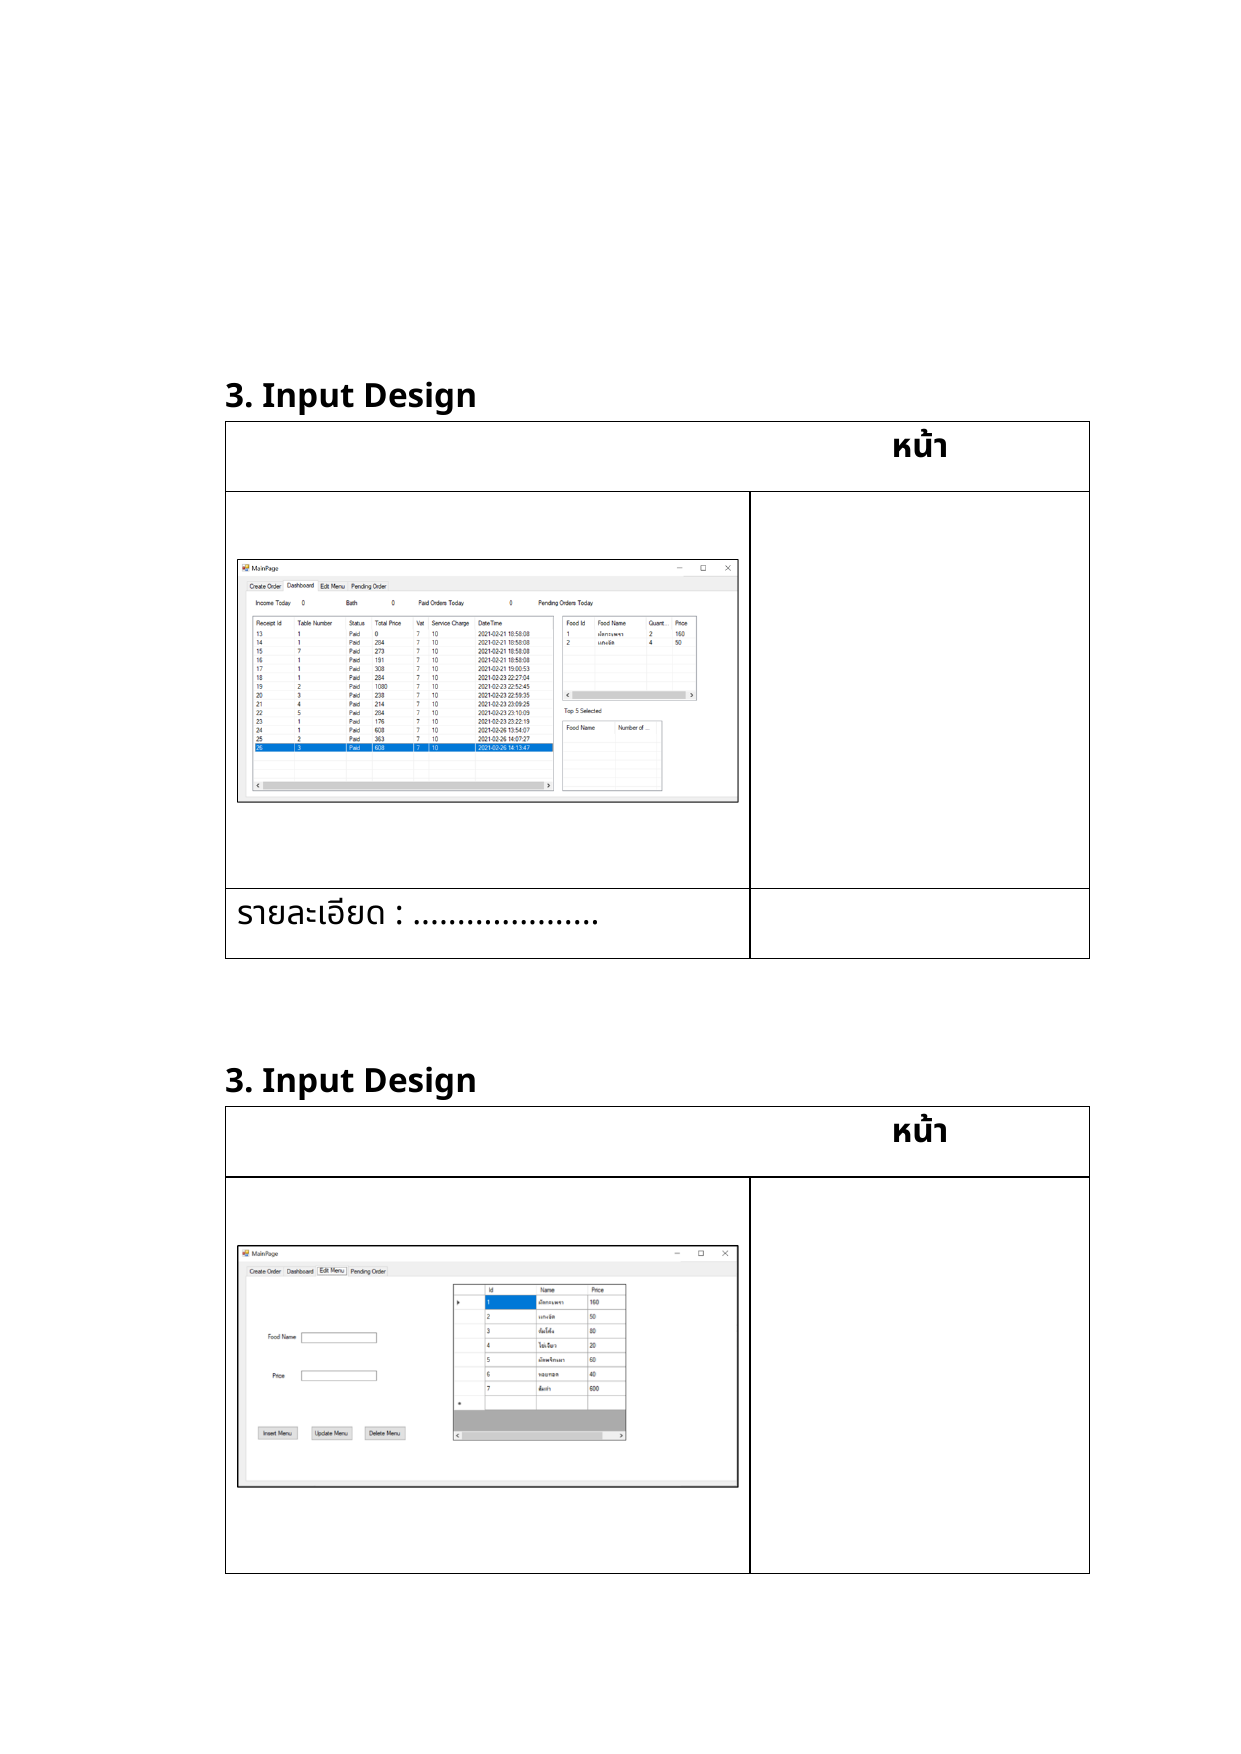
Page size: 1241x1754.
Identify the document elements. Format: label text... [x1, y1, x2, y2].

table_header [226, 422, 750, 491]
table_cell [751, 1178, 1089, 1573]
table_cell [751, 492, 1089, 888]
table_header หน้า [750, 1107, 1089, 1176]
table_header [226, 1107, 750, 1176]
picture [236, 1244, 739, 1488]
table_header หน้า [750, 422, 1089, 491]
table_cell รายละเอียด : ..................... [226, 889, 749, 958]
text 3. Input Design [225, 372, 1090, 417]
text 3. Input Design [225, 1057, 1090, 1103]
table_cell [226, 492, 749, 888]
picture [236, 558, 739, 803]
table_cell [226, 1178, 749, 1573]
table_cell [751, 889, 1089, 958]
